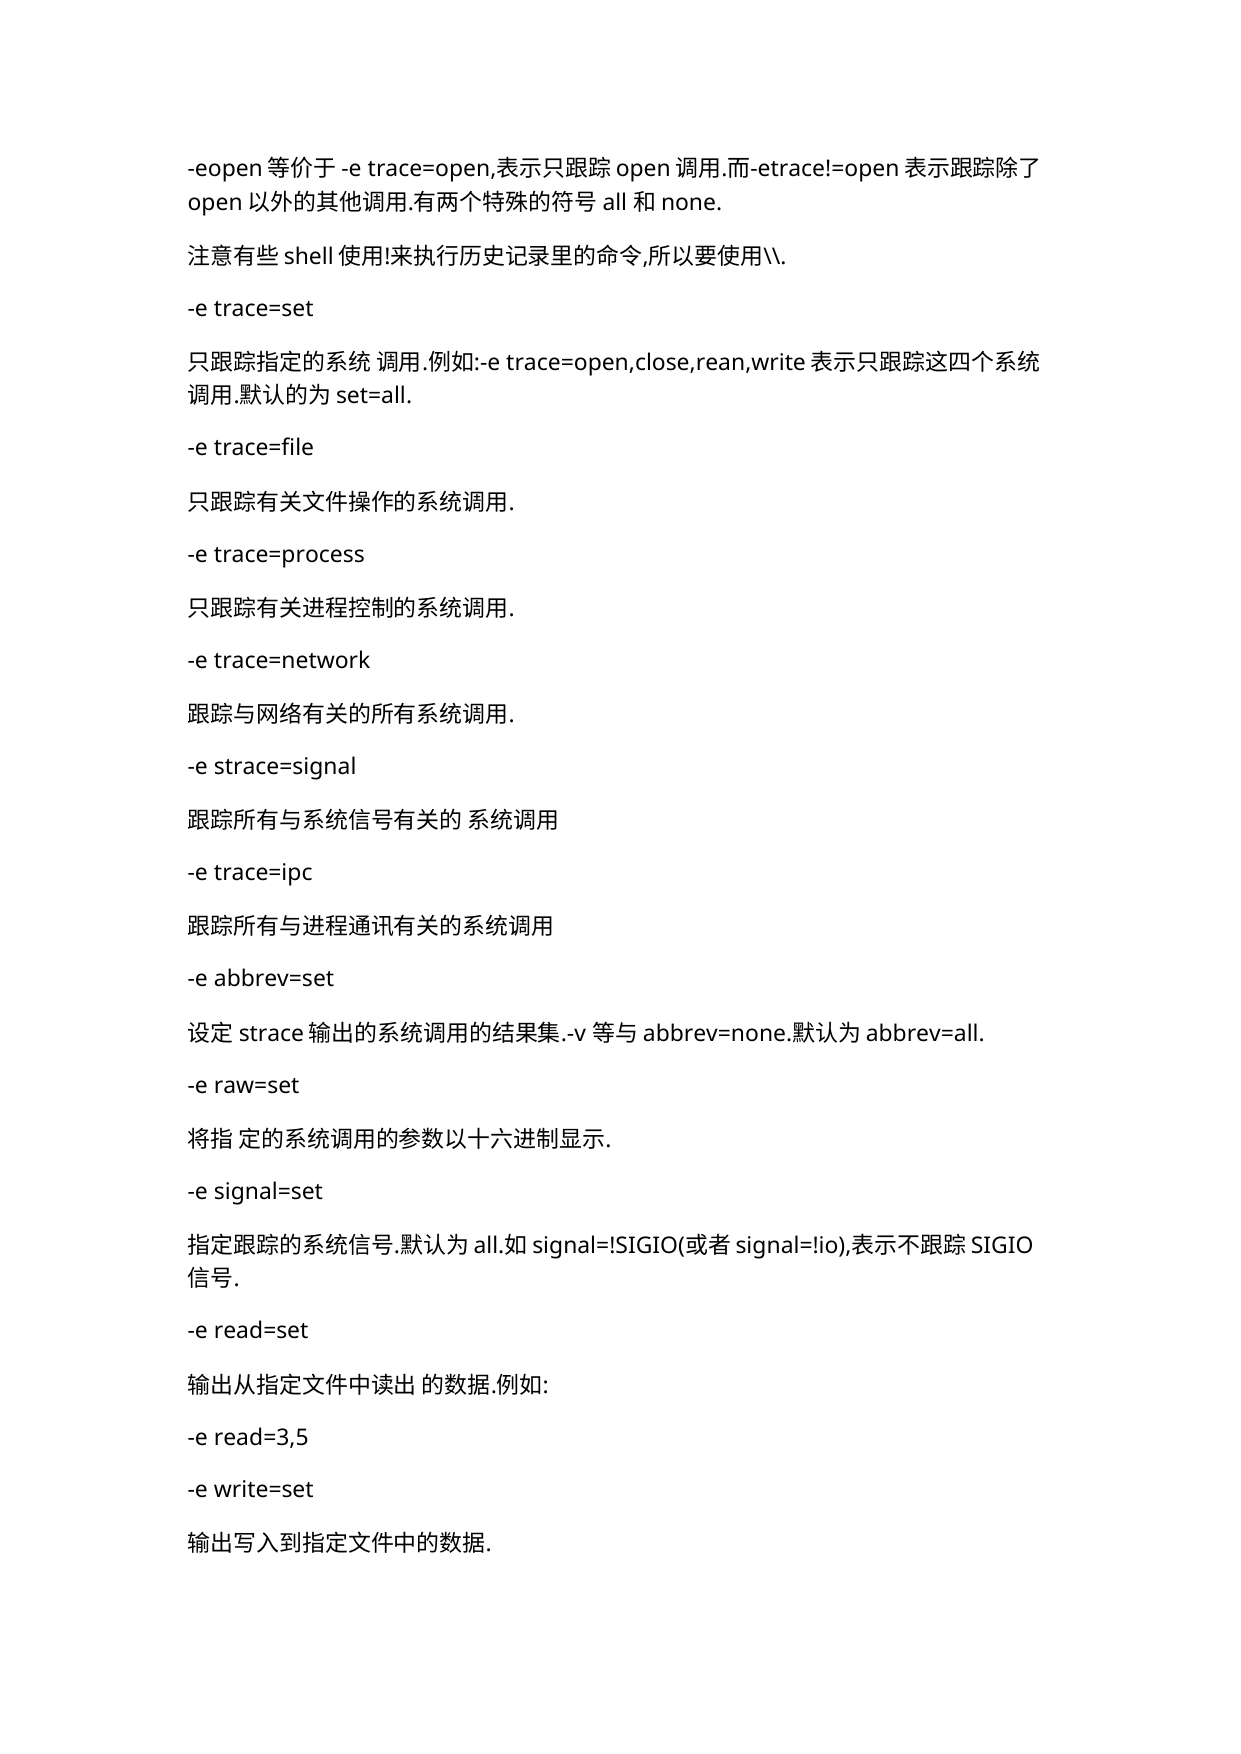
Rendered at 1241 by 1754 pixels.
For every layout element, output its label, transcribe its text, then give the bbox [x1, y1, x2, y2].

text 跟踪所有与进程通讯有关的系统调用 [187, 908, 1053, 941]
text 输出从指定文件中读出 的数据.例如: [187, 1366, 1053, 1400]
text -eopen等价于 -e trace=open,表示只跟踪open调用.而-etrace!=open表示跟踪除了open以外的其他调用.有两个特殊的符号 all 和 none. [187, 150, 1053, 217]
text -e trace=ipc [187, 856, 1053, 887]
text 输出写入到指定文件中的数据. [187, 1525, 1053, 1558]
text -e signal=set [187, 1175, 1053, 1206]
text -e read=3,5 [187, 1421, 1053, 1452]
text 只跟踪有关进程控制的系统调用. [187, 589, 1053, 623]
text 只跟踪指定的系统 调用.例如:-e trace=open,close,rean,write表示只跟踪这四个系统调用.默认的为set=all. [187, 344, 1053, 410]
text 将指 定的系统调用的参数以十六进制显示. [187, 1121, 1053, 1154]
text -e raw=set [187, 1068, 1053, 1100]
text -e read=set [187, 1314, 1053, 1346]
text -e trace=network [187, 644, 1053, 675]
text 设定 strace输出的系统调用的结果集.-v 等与 abbrev=none.默认为abbrev=all. [187, 1014, 1053, 1048]
text -e abbrev=set [187, 962, 1053, 993]
text -e strace=signal [187, 750, 1053, 781]
text 跟踪与网络有关的所有系统调用. [187, 696, 1053, 729]
text -e trace=set [187, 292, 1053, 323]
text 指定跟踪的系统信号.默认为all.如 signal=!SIGIO(或者signal=!io),表示不跟踪SIGIO信号. [187, 1227, 1053, 1293]
text -e write=set [187, 1473, 1053, 1504]
text -e trace=process [187, 537, 1053, 569]
text 只跟踪有关文件操作的系统调用. [187, 483, 1053, 517]
text -e trace=file [187, 431, 1053, 462]
text 跟踪所有与系统信号有关的 系统调用 [187, 802, 1053, 835]
text 注意有些shell使用!来执行历史记录里的命令,所以要使用\\. [187, 237, 1053, 271]
